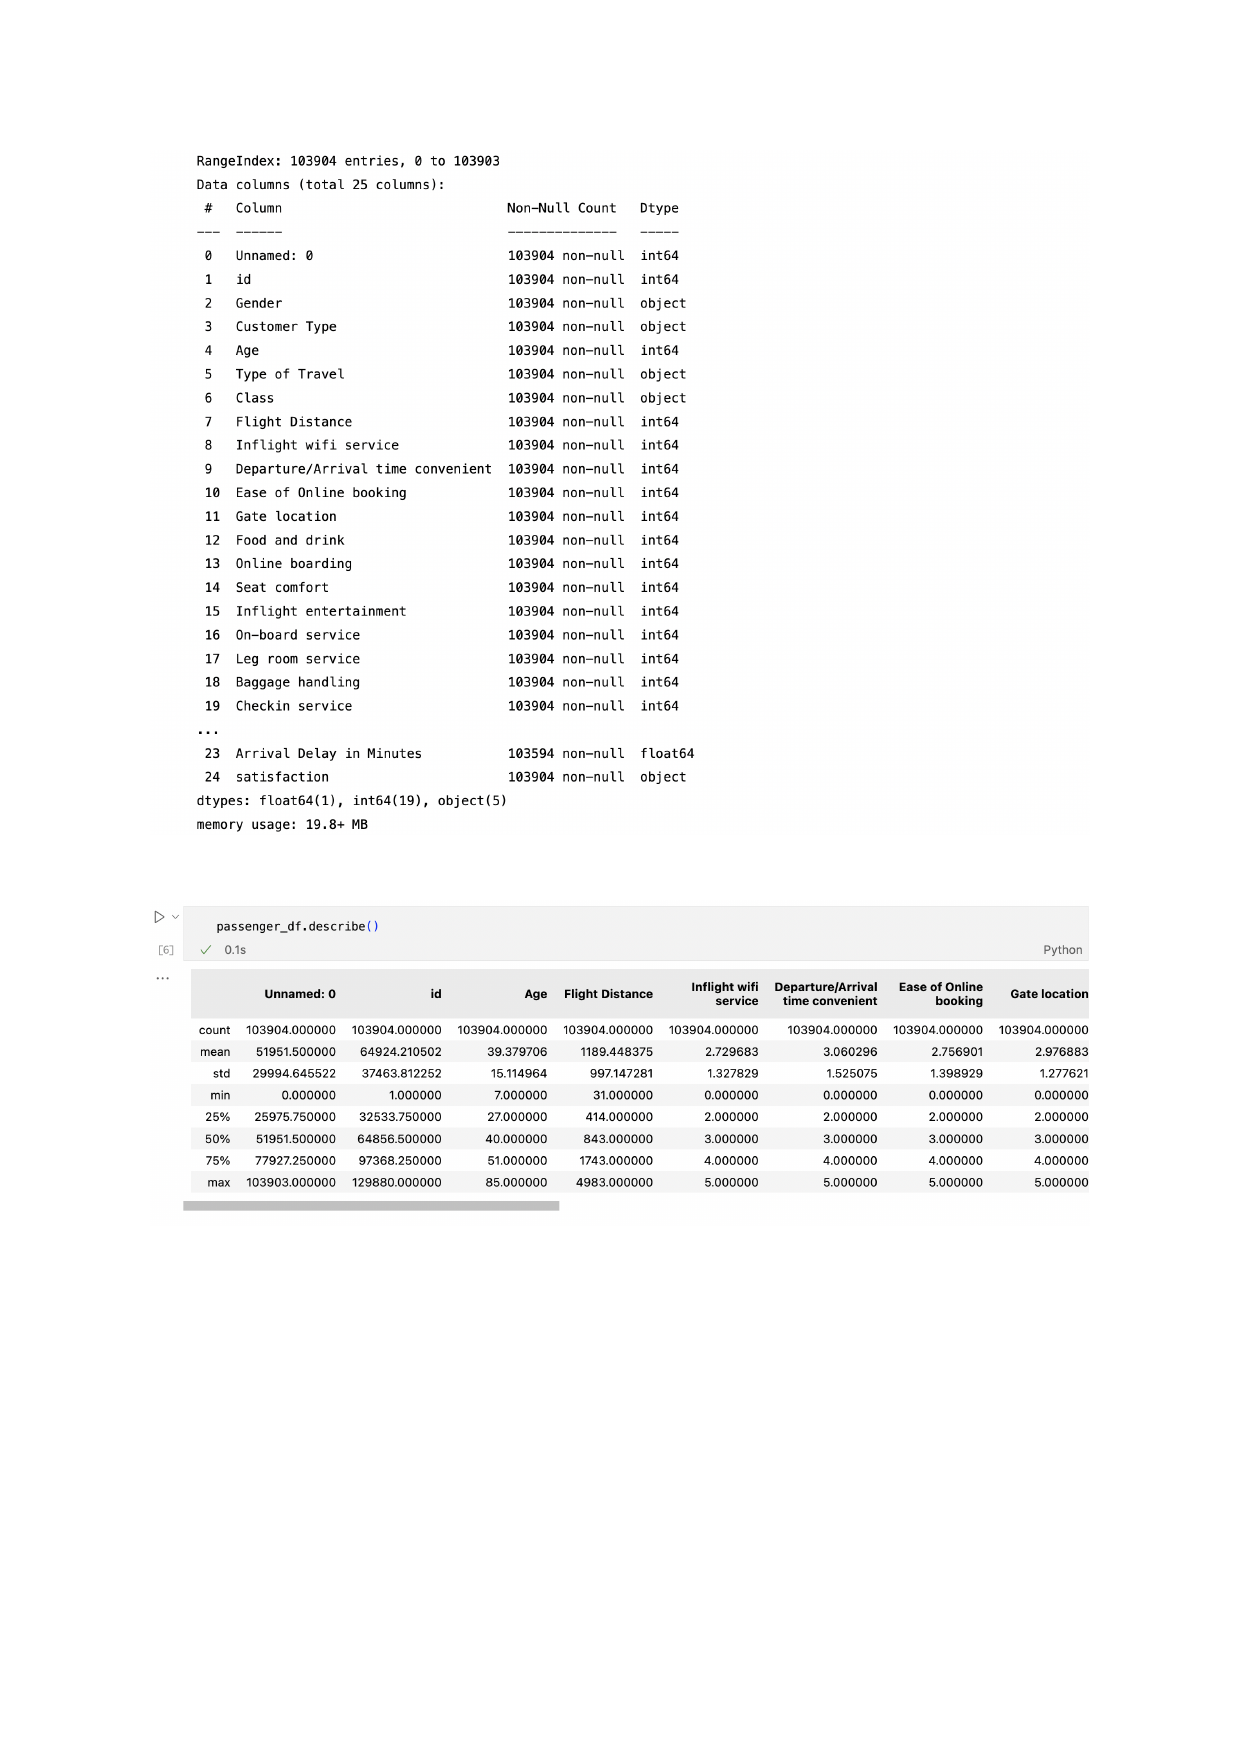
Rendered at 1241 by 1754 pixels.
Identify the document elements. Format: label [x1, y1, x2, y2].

picture [150, 150, 1091, 835]
picture [150, 900, 1091, 1226]
